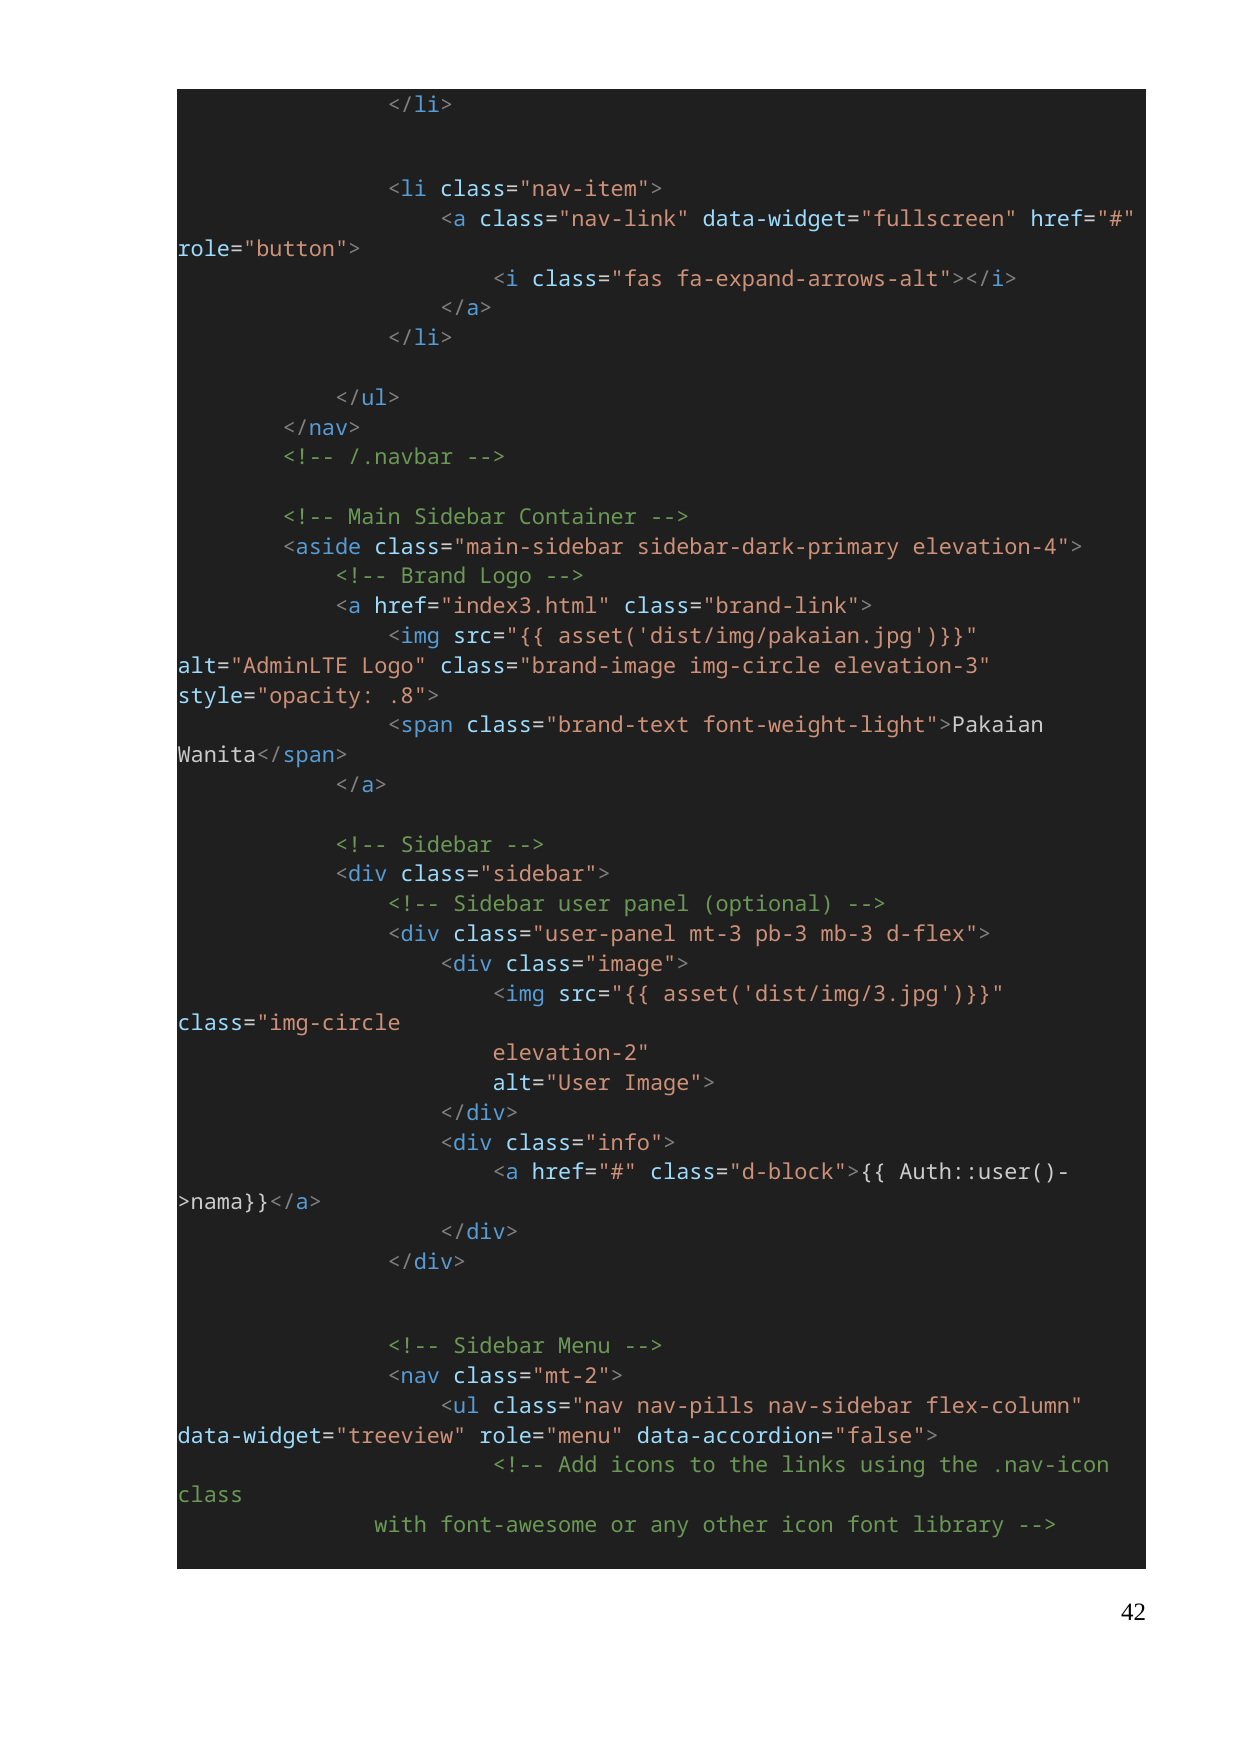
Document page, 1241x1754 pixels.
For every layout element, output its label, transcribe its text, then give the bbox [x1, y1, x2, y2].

text <nav class="mt-2"> [177, 1360, 1146, 1390]
text <aside class="main-sidebar sidebar-dark-primary elevation-4"> [177, 531, 1146, 561]
text elevation-2" [177, 1037, 1146, 1067]
text </a> [177, 292, 1146, 322]
text <a class="nav-link" data-widget="fullscreen" href="#" role="button"> [177, 203, 1146, 263]
text <div class="user-panel mt-3 pb-3 mb-3 d-flex"> [177, 918, 1146, 948]
text </ul> [177, 382, 1146, 412]
text <i class="fas fa-expand-arrows-alt"></i> [177, 263, 1146, 292]
text </div> [177, 1097, 1146, 1127]
text <div class="sidebar"> [177, 858, 1146, 888]
text </li> [177, 89, 1146, 118]
text <div class="info"> [177, 1127, 1146, 1156]
text <img src="{{ asset('dist/img/pakaian.jpg')}}" alt="AdminLTE Logo" class="brand-image img-circle elevation-3" style="opacity: .8"> [177, 620, 1146, 709]
text </nav> [177, 412, 1146, 441]
text </div> [177, 1216, 1146, 1246]
text <!-- Sidebar --> [177, 829, 1146, 858]
text with font-awesome or any other icon font library --> [177, 1509, 1146, 1539]
text <span class="brand-text font-weight-light">Pakaian Wanita</span> [177, 709, 1146, 769]
text <!-- Add icons to the links using the .nav-icon class [177, 1449, 1146, 1509]
text <a href="index3.html" class="brand-link"> [177, 590, 1146, 620]
text <div class="image"> [177, 948, 1146, 978]
text <ul class="nav nav-pills nav-sidebar flex-column" data-widget="treeview" role="menu" data-accordion="false"> [177, 1390, 1146, 1449]
text <img src="{{ asset('dist/img/3.jpg')}}" class="img-circle [177, 978, 1146, 1037]
text <!-- /.navbar --> [177, 441, 1146, 471]
text <!-- Sidebar Menu --> [177, 1330, 1146, 1360]
text <li class="nav-item"> [177, 173, 1146, 203]
text alt="User Image"> [177, 1067, 1146, 1097]
text <!-- Brand Logo --> [177, 561, 1146, 590]
text </a> [177, 769, 1146, 799]
text </div> [177, 1246, 1146, 1276]
text <!-- Sidebar user panel (optional) --> [177, 888, 1146, 918]
text <!-- Main Sidebar Container --> [177, 501, 1146, 531]
text <a href="#" class="d-block">{{ Auth::user()->nama}}</a> [177, 1156, 1146, 1216]
text </li> [177, 322, 1146, 352]
